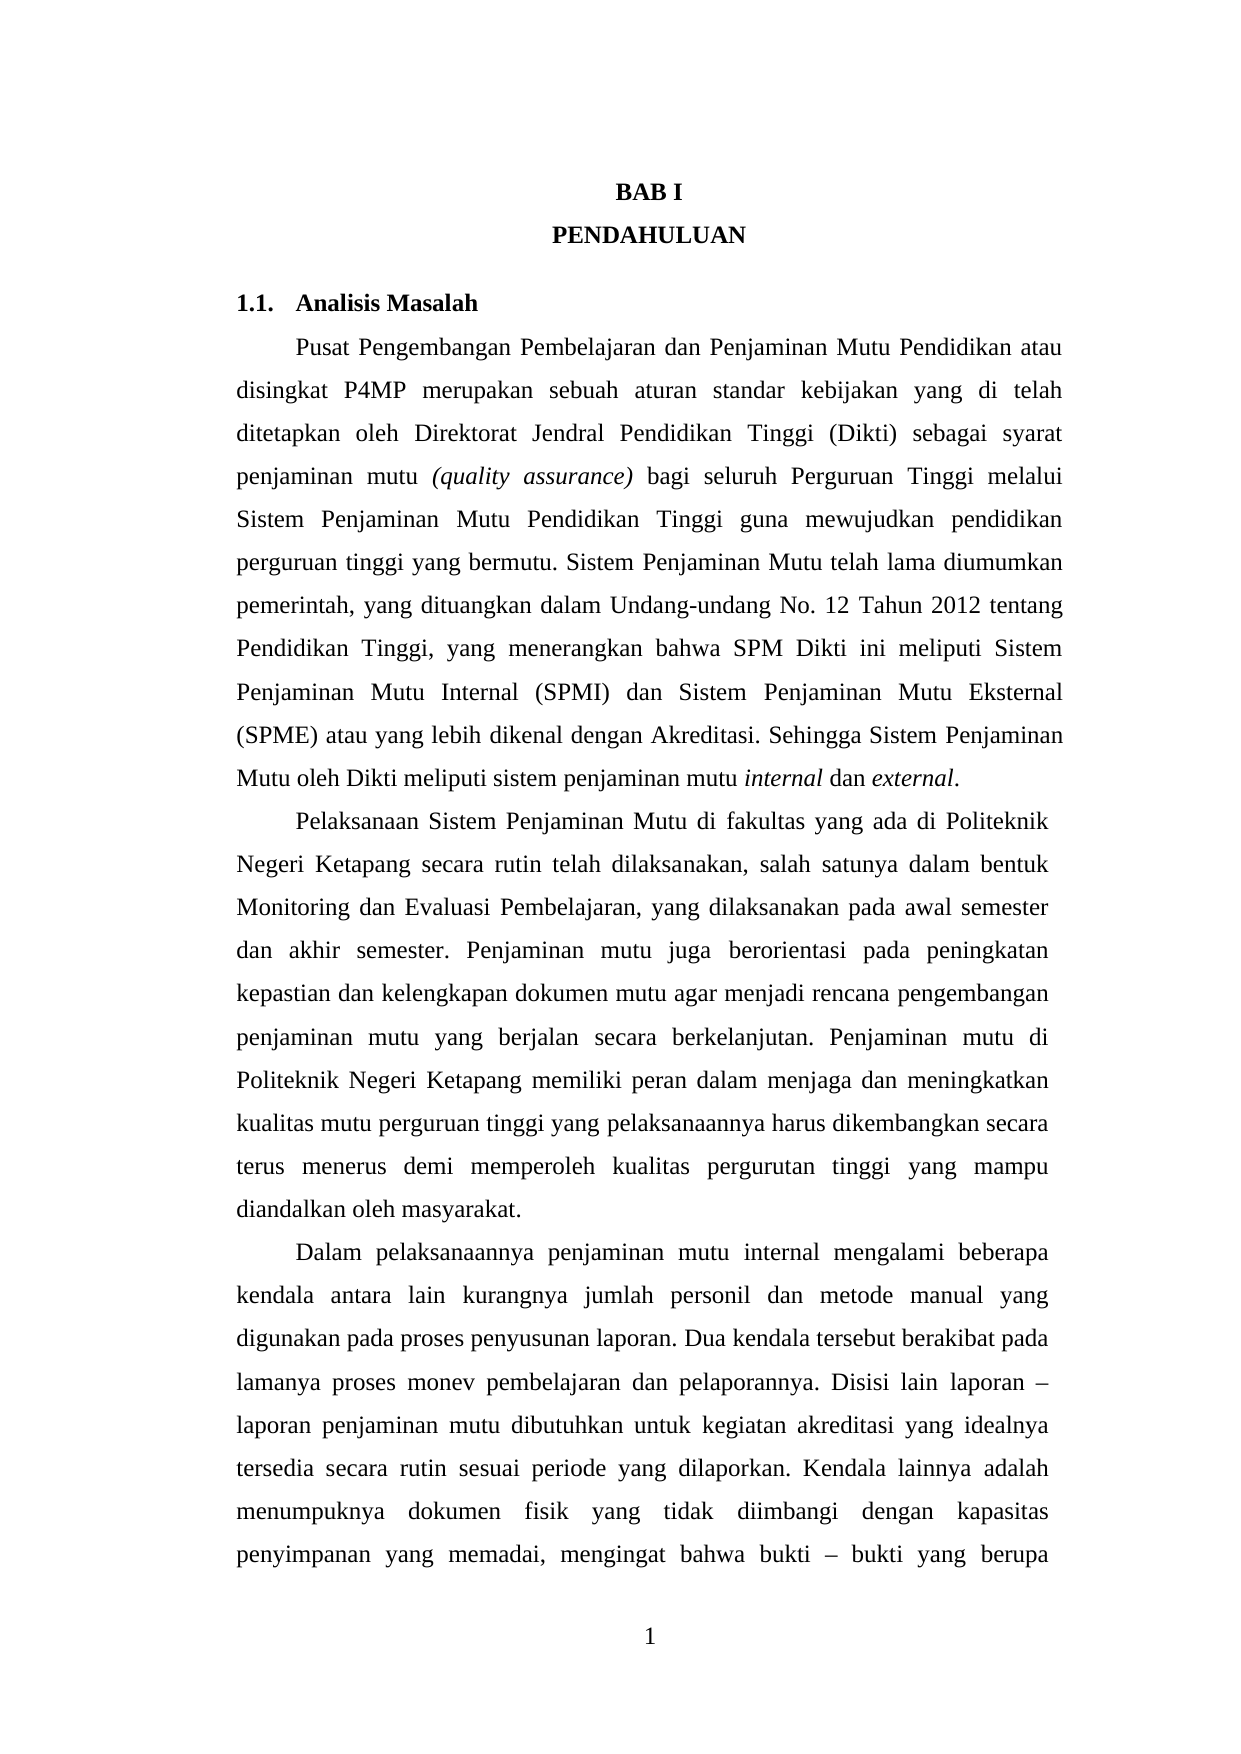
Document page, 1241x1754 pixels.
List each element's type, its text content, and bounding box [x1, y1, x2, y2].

subtitle BAB I PENDAHULUAN [251, 177, 1048, 249]
text Pusat Pengembangan Pembelajaran dan Penjaminan Mutu Pendidikan atau disingkat P4MP merupakan sebuah aturan standar kebijakan yang di telah ditetapkan oleh Direktorat Jendral Pendidikan Tinggi (Dikti) sebagai syarat penjaminan mutu (quality assurance) bagi seluruh Perguruan Tinggi melalui Sistem Penjaminan Mutu Pendidikan Tinggi guna mewujudkan pendidikan perguruan tinggi yang bermutu. Sistem Penjaminan Mutu telah lama diumumkan pemerintah, yang dituangkan dalam Undang-undang No. 12 Tahun 2012 tentang Pendidikan Tinggi, yang menerangkan bahwa SPM Dikti ini meliputi Sistem Penjaminan Mutu Internal (SPMI) dan Sistem Penjaminan Mutu Eksternal (SPME) atau yang lebih dikenal dengan Akreditasi. Sehingga Sistem Penjaminan Mutu oleh Dikti meliputi sistem penjaminan mutu internal dan external. [236, 332, 1063, 792]
subtitle Analisis Masalah [236, 288, 1063, 317]
text Pelaksanaan Sistem Penjaminan Mutu di fakultas yang ada di Politeknik Negeri Ketapang secara rutin telah dilaksanakan, salah satunya dalam bentuk Monitoring dan Evaluasi Pembelajaran, yang dilaksanakan pada awal semester dan akhir semester. Penjaminan mutu juga berorientasi pada peningkatan kepastian dan kelengkapan dokumen mutu agar menjadi rencana pengembangan penjaminan mutu yang berjalan secara berkelanjutan. Penjaminan mutu di Politeknik Negeri Ketapang memiliki peran dalam menjaga dan meningkatkan kualitas mutu perguruan tinggi yang pelaksanaannya harus dikembangkan secara terus menerus demi memperoleh kualitas pergurutan tinggi yang mampu diandalkan oleh masyarakat. [236, 806, 1049, 1223]
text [236, 1237, 1049, 1568]
